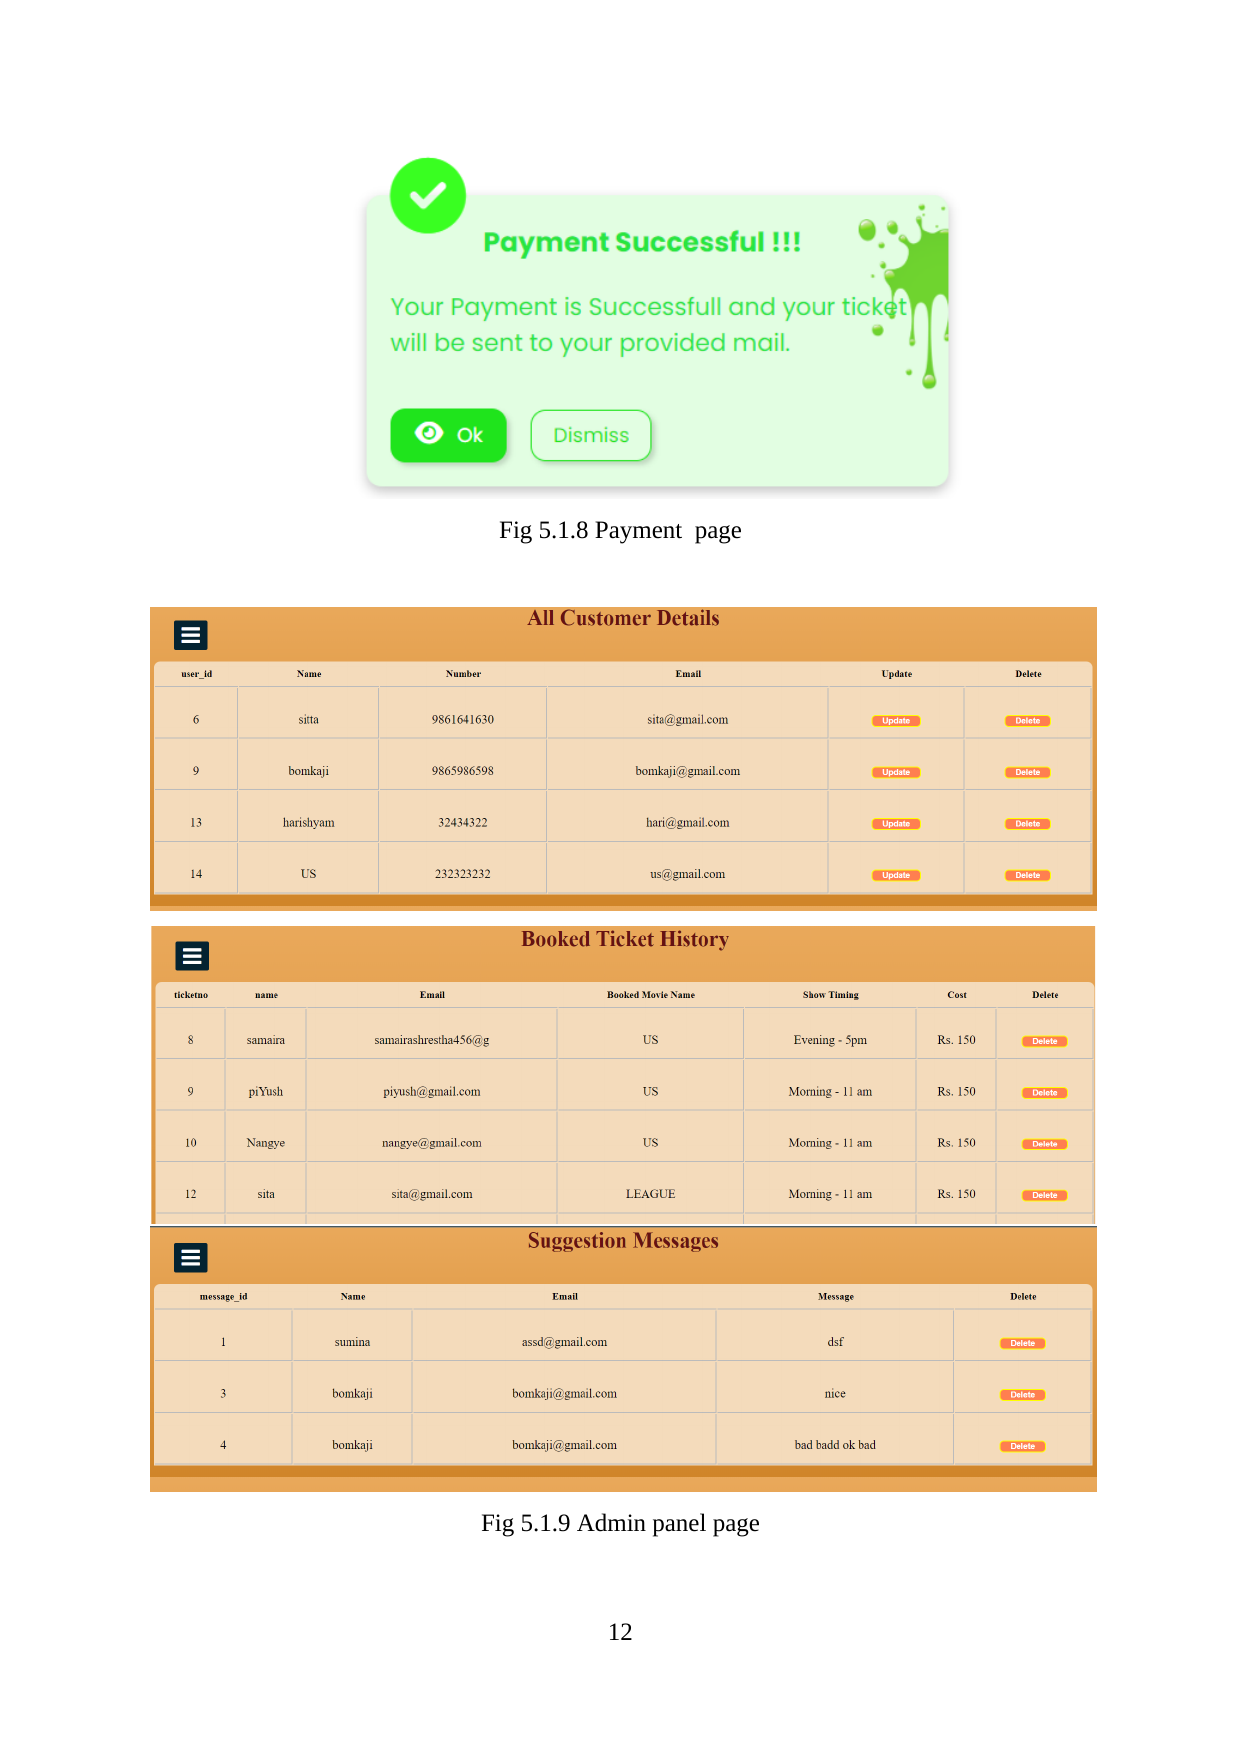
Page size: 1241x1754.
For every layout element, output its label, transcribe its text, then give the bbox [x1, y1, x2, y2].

picture [151, 926, 1096, 1224]
text Fig 5.1.8 Payment page [150, 515, 1091, 543]
picture [150, 607, 1097, 911]
text Fig 5.1.9 Admin panel page [150, 1508, 1091, 1537]
picture [150, 1226, 1097, 1492]
picture [150, 150, 1097, 499]
